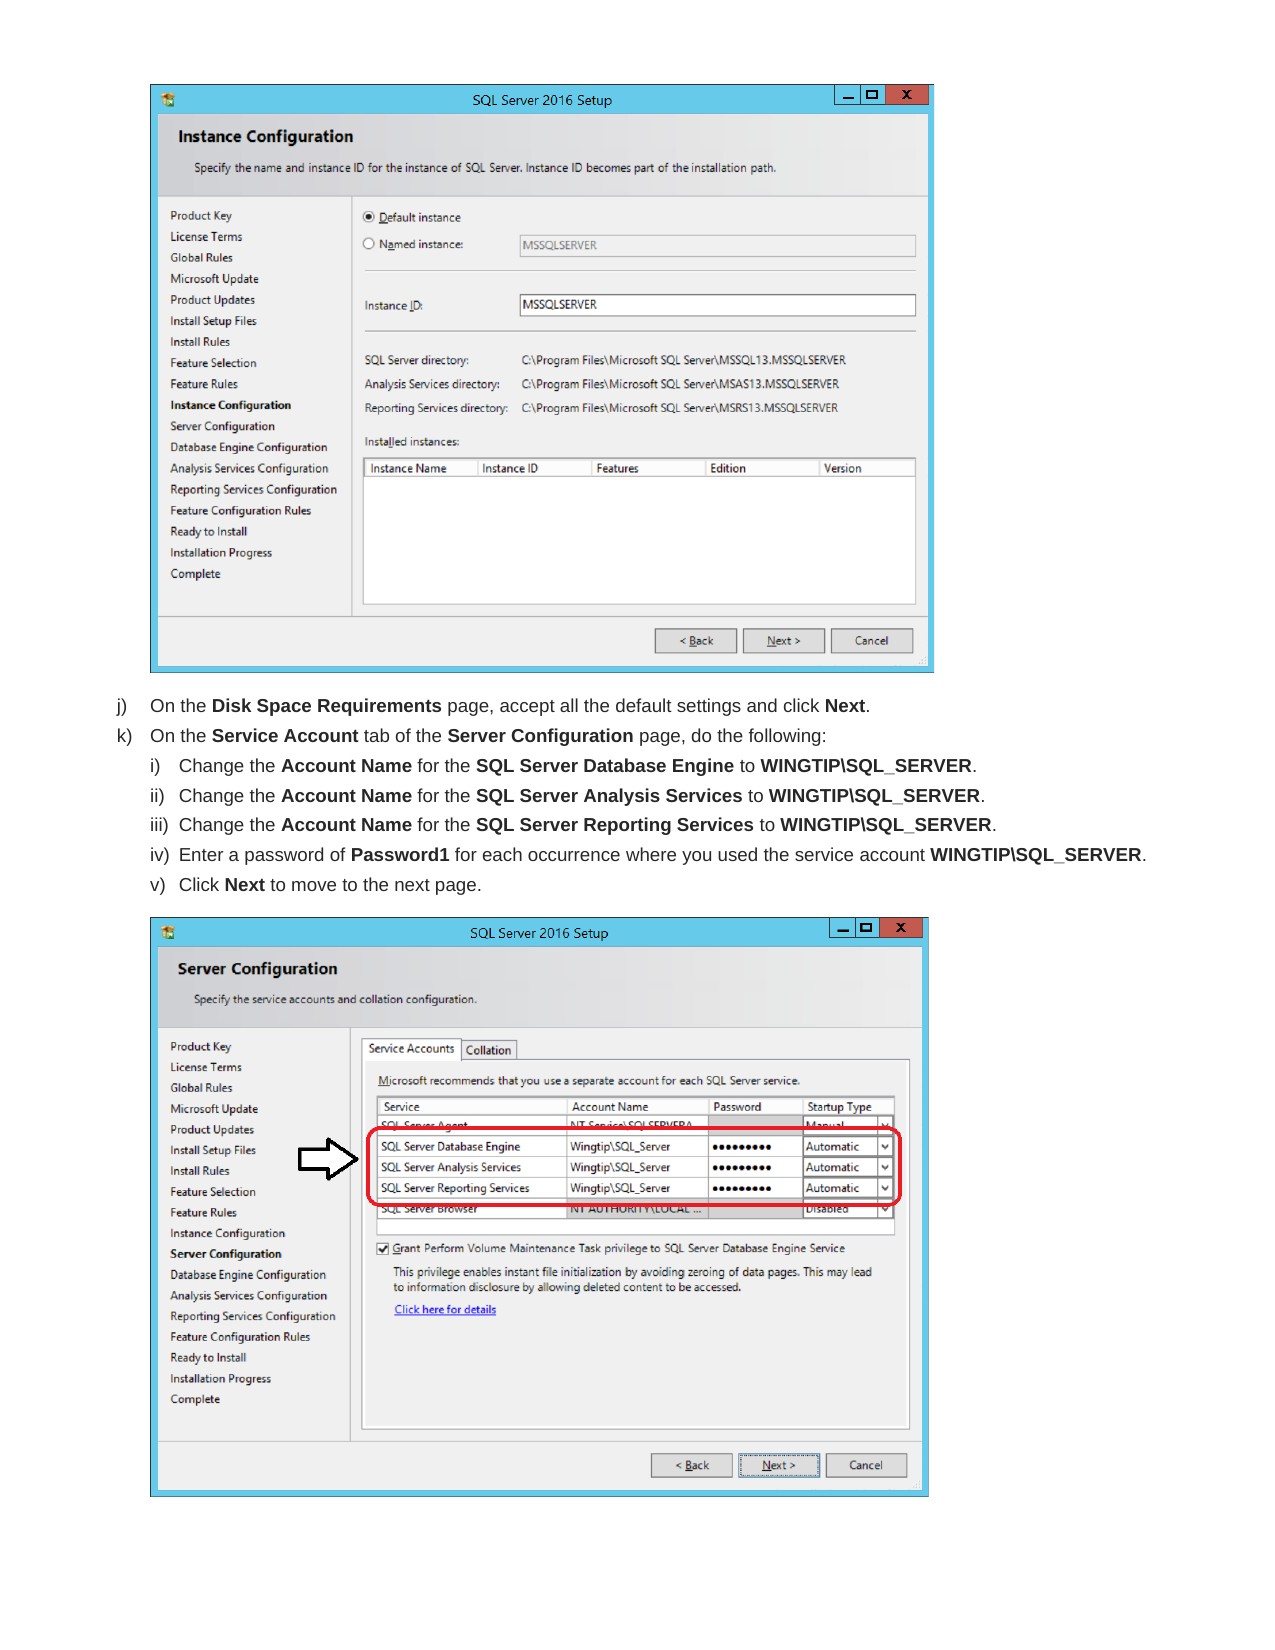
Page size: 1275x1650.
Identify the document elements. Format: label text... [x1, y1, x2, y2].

text Change the Account Name for the SQL Server Database Engine to WINGTIP\SQL_SERVER. [150, 754, 1200, 776]
text Click Next to move to the next page. [150, 874, 1200, 896]
text Change the Account Name for the SQL Server Reporting Services to WINGTIP\SQL_SERVER. [150, 814, 1200, 836]
text On the Service Account tab of the Server Configuration page, do the following: [117, 724, 1200, 746]
picture [150, 84, 935, 673]
text Change the Account Name for the SQL Server Analysis Services to WINGTIP\SQL_SERVER. [150, 784, 1200, 806]
picture [150, 917, 929, 1497]
text Enter a password of Password1 for each occurrence where you used the service account WINGTIP\SQL_SERVER. [150, 844, 1200, 866]
text On the Disk Space Requirements page, accept all the default settings and click Next. [117, 695, 1200, 716]
